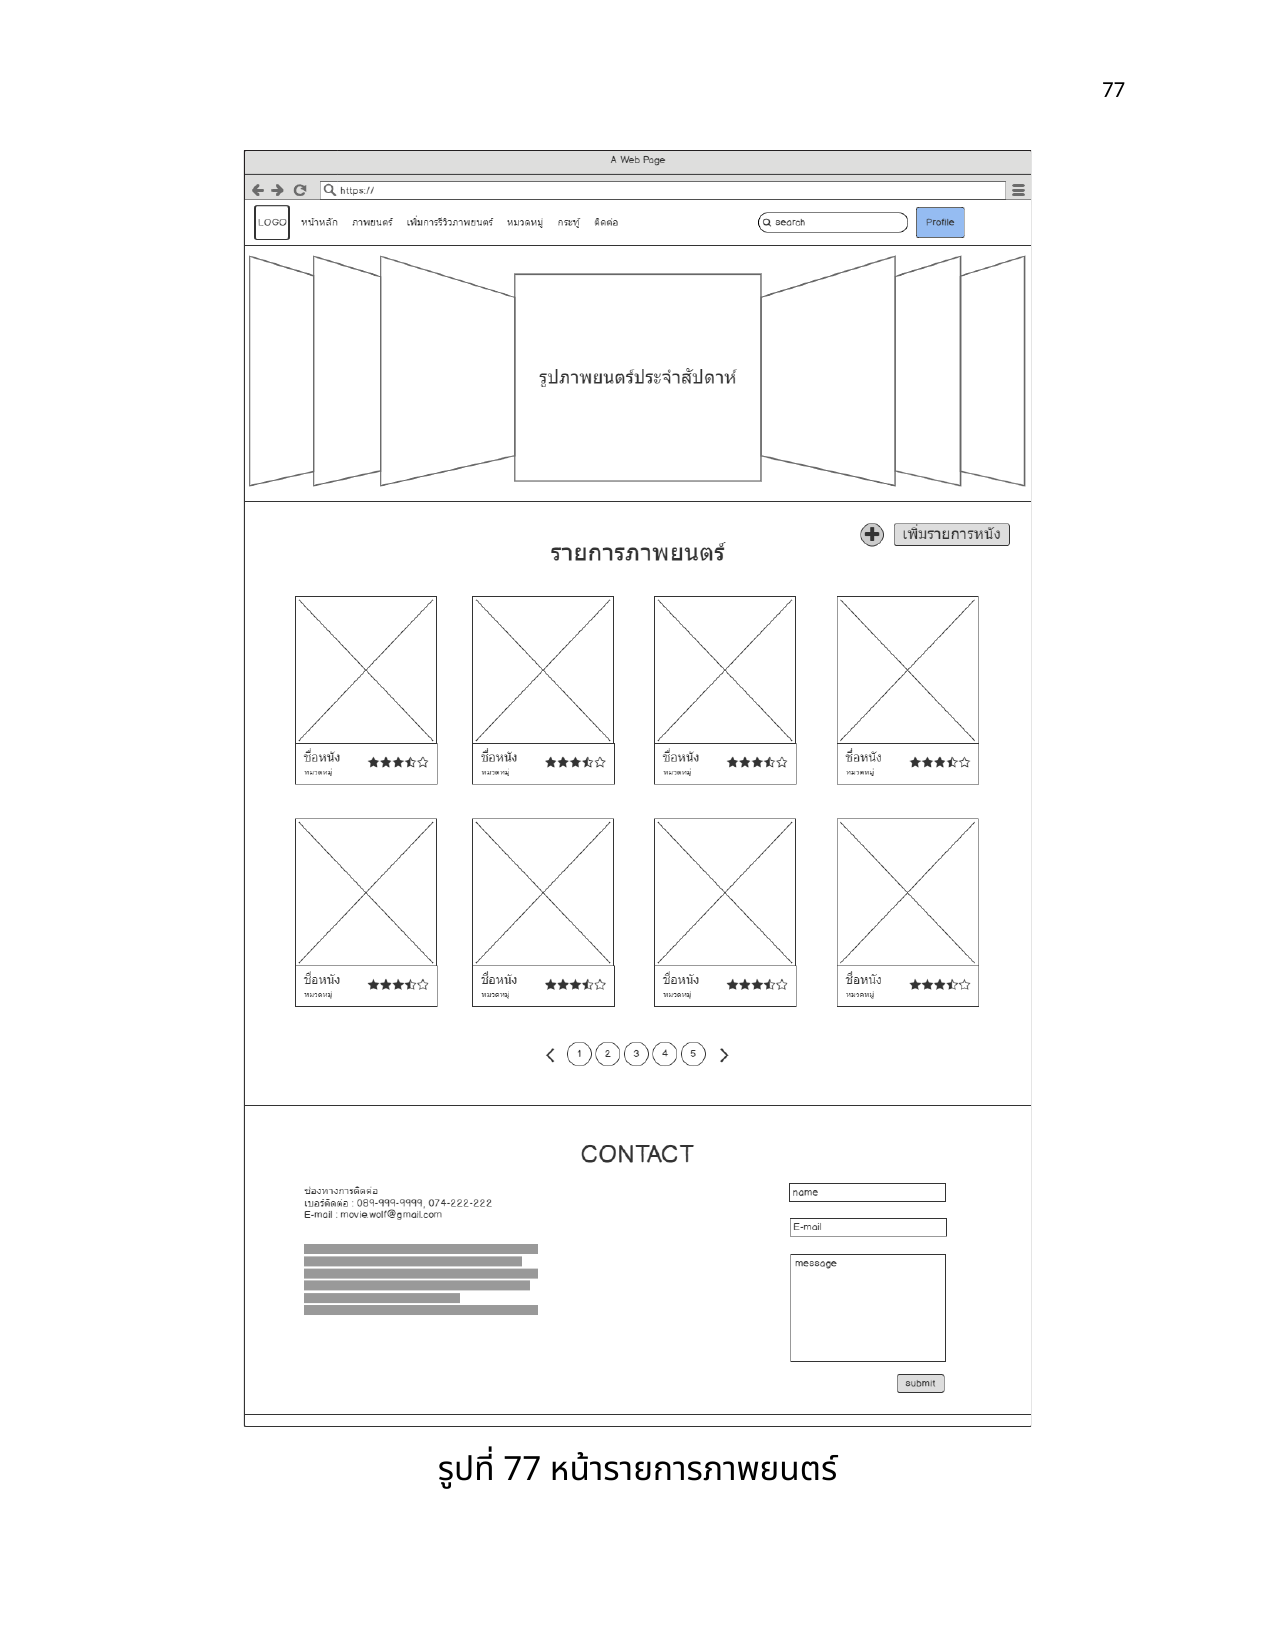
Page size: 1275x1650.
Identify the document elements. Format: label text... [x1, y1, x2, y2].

text รูปที่ 77 หน้ารายการภาพยนตร์ [150, 1445, 1125, 1495]
picture [243, 150, 1032, 1427]
